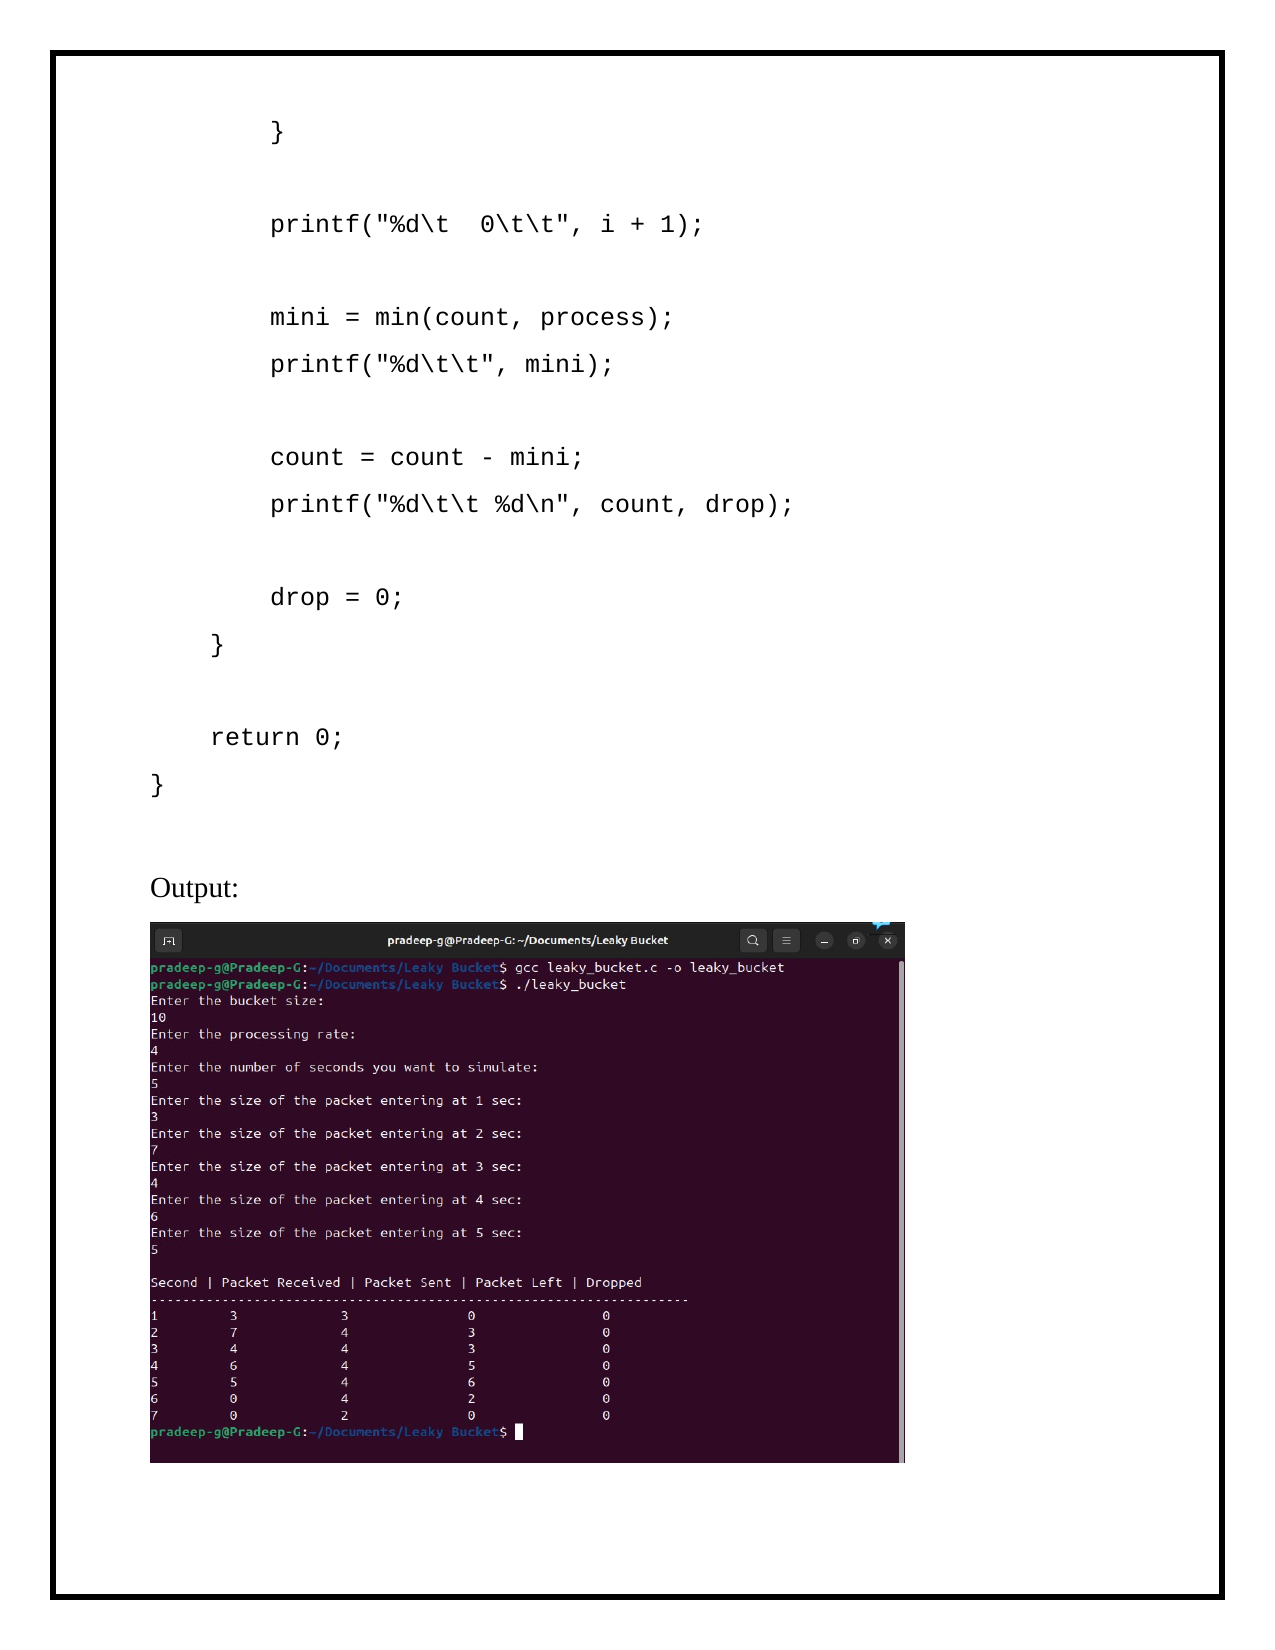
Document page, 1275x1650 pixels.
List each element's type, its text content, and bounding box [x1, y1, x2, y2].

text } [150, 632, 1125, 660]
text Output: [150, 870, 1125, 904]
text count = count - mini; [150, 445, 1125, 473]
text mini = min(count, process); [150, 305, 1125, 333]
text printf("%d\t 0\t\t", i + 1); [150, 212, 1125, 240]
text drop = 0; [150, 585, 1125, 613]
text return 0; [150, 725, 1125, 753]
text printf("%d\t\t %d\n", count, drop); [150, 492, 1125, 520]
text } [150, 118, 1125, 147]
text } [150, 772, 1125, 800]
picture [150, 922, 905, 1463]
text printf("%d\t\t", mini); [150, 352, 1125, 380]
